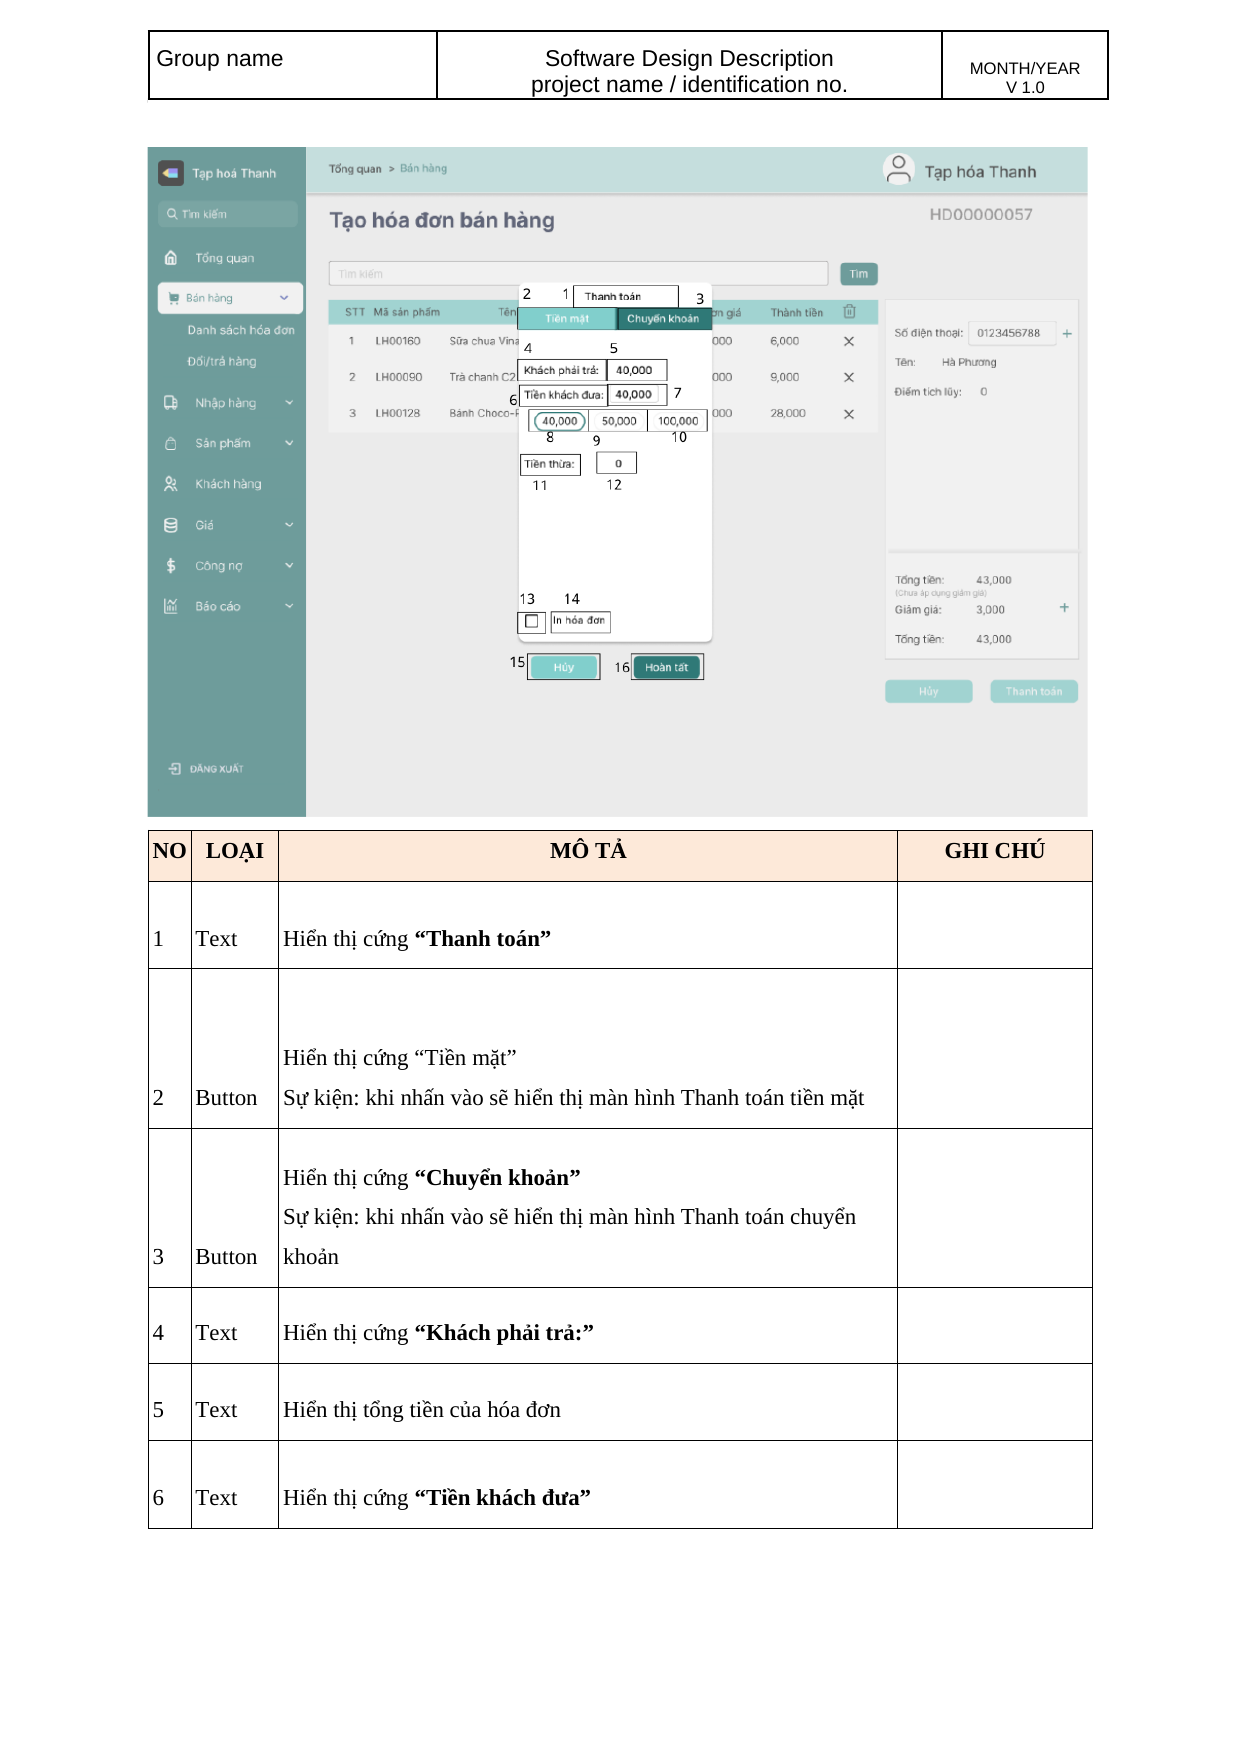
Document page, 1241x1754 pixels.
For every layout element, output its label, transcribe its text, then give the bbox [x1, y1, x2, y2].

table_cell Text [192, 1364, 278, 1440]
table_cell 1 [149, 882, 191, 968]
table_header LOẠI [192, 831, 278, 881]
table_header GHI CHÚ [898, 831, 1092, 881]
table_cell 4 [149, 1288, 191, 1363]
table_cell Text [192, 1441, 278, 1528]
table_cell [898, 1288, 1092, 1363]
table_cell Text [192, 1288, 278, 1363]
table_cell Hiển thị tổng tiền của hóa đơn [279, 1364, 897, 1440]
table_header NO [149, 831, 191, 881]
table_cell Button [192, 969, 278, 1127]
table_cell 5 [149, 1364, 191, 1440]
table_cell Hiển thị cứng “Thanh toán” [279, 882, 897, 968]
table_cell Button [192, 1129, 278, 1287]
table_cell 6 [149, 1441, 191, 1528]
table_cell [898, 882, 1092, 968]
table_cell Hiển thị cứng “Tiền mặt” Sự kiện: khi nhấn vào sẽ hiển thị màn hình Thanh toán tiền mặt [279, 969, 897, 1127]
table_cell Text [192, 882, 278, 968]
table_cell [898, 969, 1092, 1127]
table_cell Hiển thị cứng “Khách phải trả:” [279, 1288, 897, 1363]
table_cell 3 [149, 1129, 191, 1287]
table_cell [898, 1364, 1092, 1440]
picture [147, 147, 1088, 817]
table_header MÔ TẢ [279, 831, 897, 881]
table_cell Hiển thị cứng “Tiền khách đưa” [279, 1441, 897, 1528]
table_cell [898, 1129, 1092, 1287]
table_cell [898, 1441, 1092, 1528]
table_cell 2 [149, 969, 191, 1127]
table_cell Hiển thị cứng “Chuyển khoản” Sự kiện: khi nhấn vào sẽ hiển thị màn hình Thanh toán chuyển khoản [279, 1129, 897, 1287]
